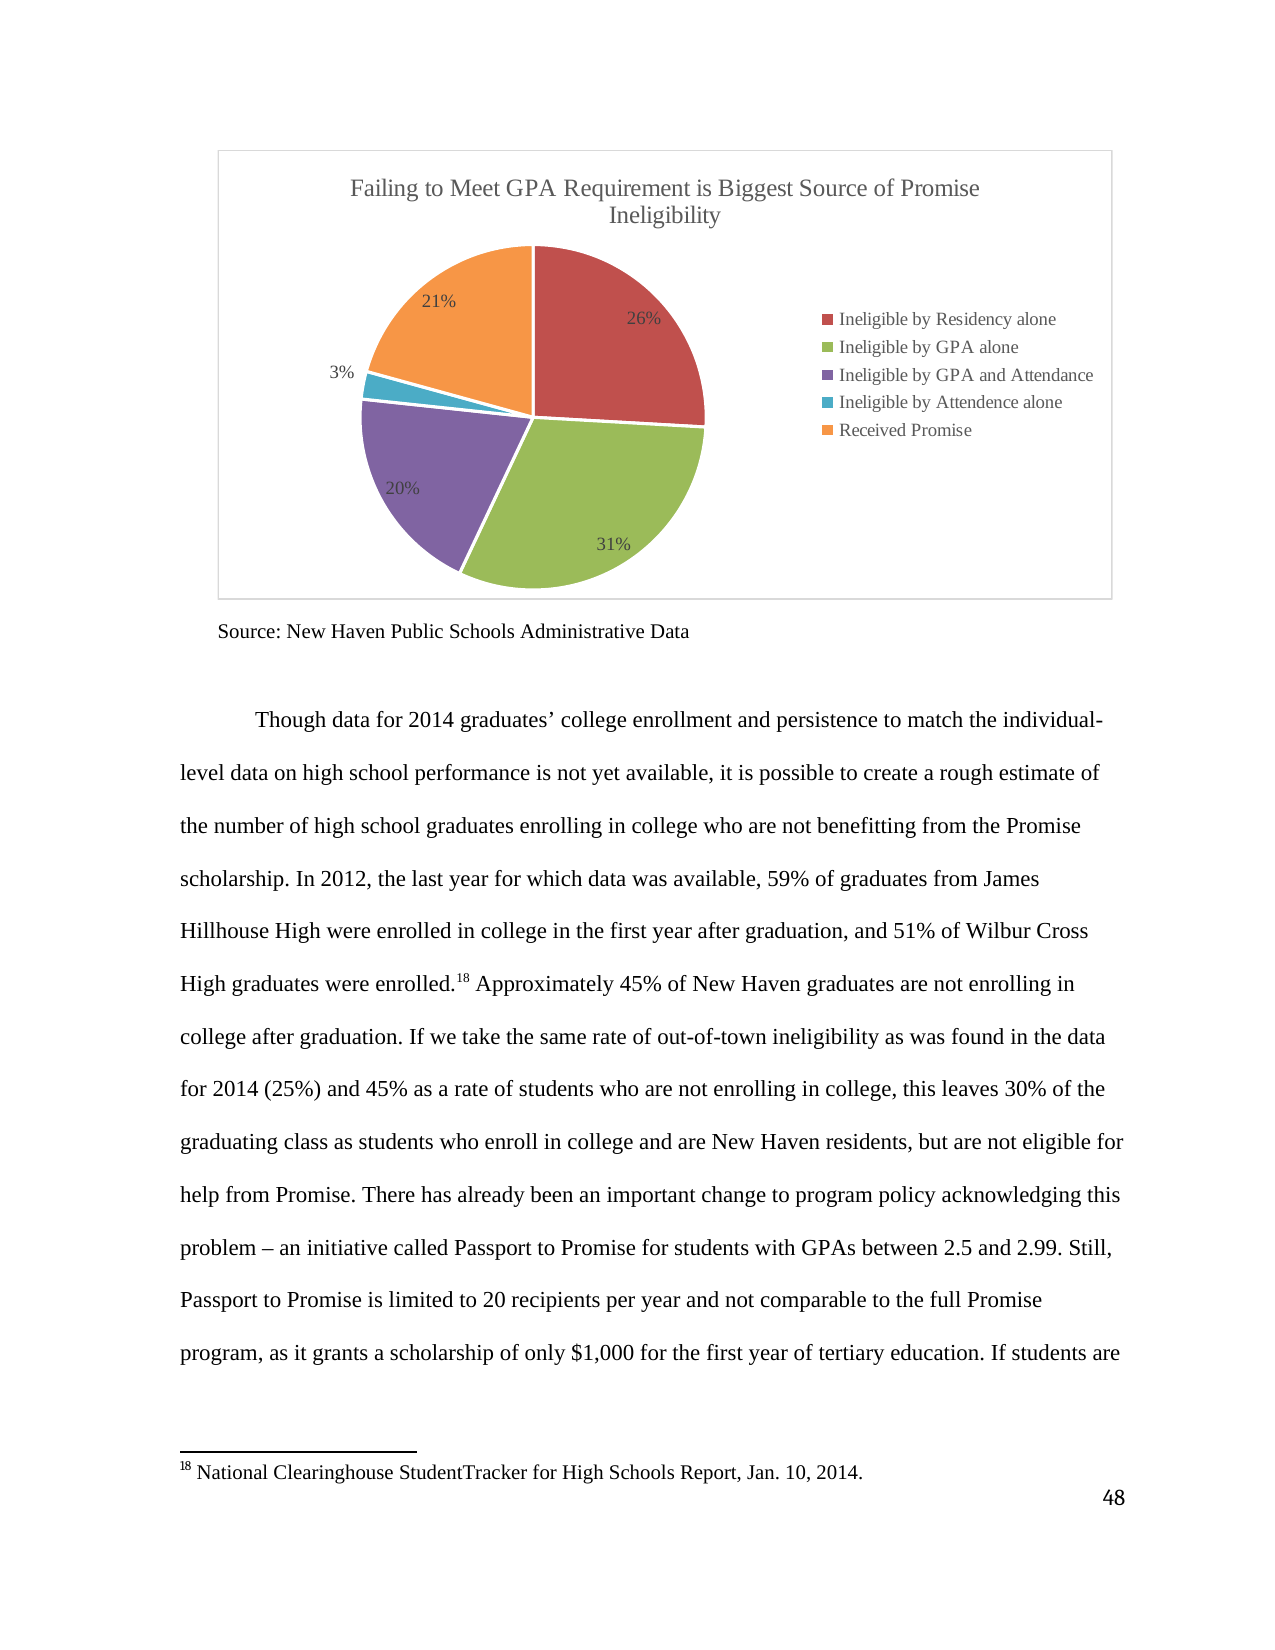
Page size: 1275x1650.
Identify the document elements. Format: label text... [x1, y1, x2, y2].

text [180, 706, 1125, 1365]
text Source: New Haven Public Schools Administrative Data [180, 619, 1125, 643]
